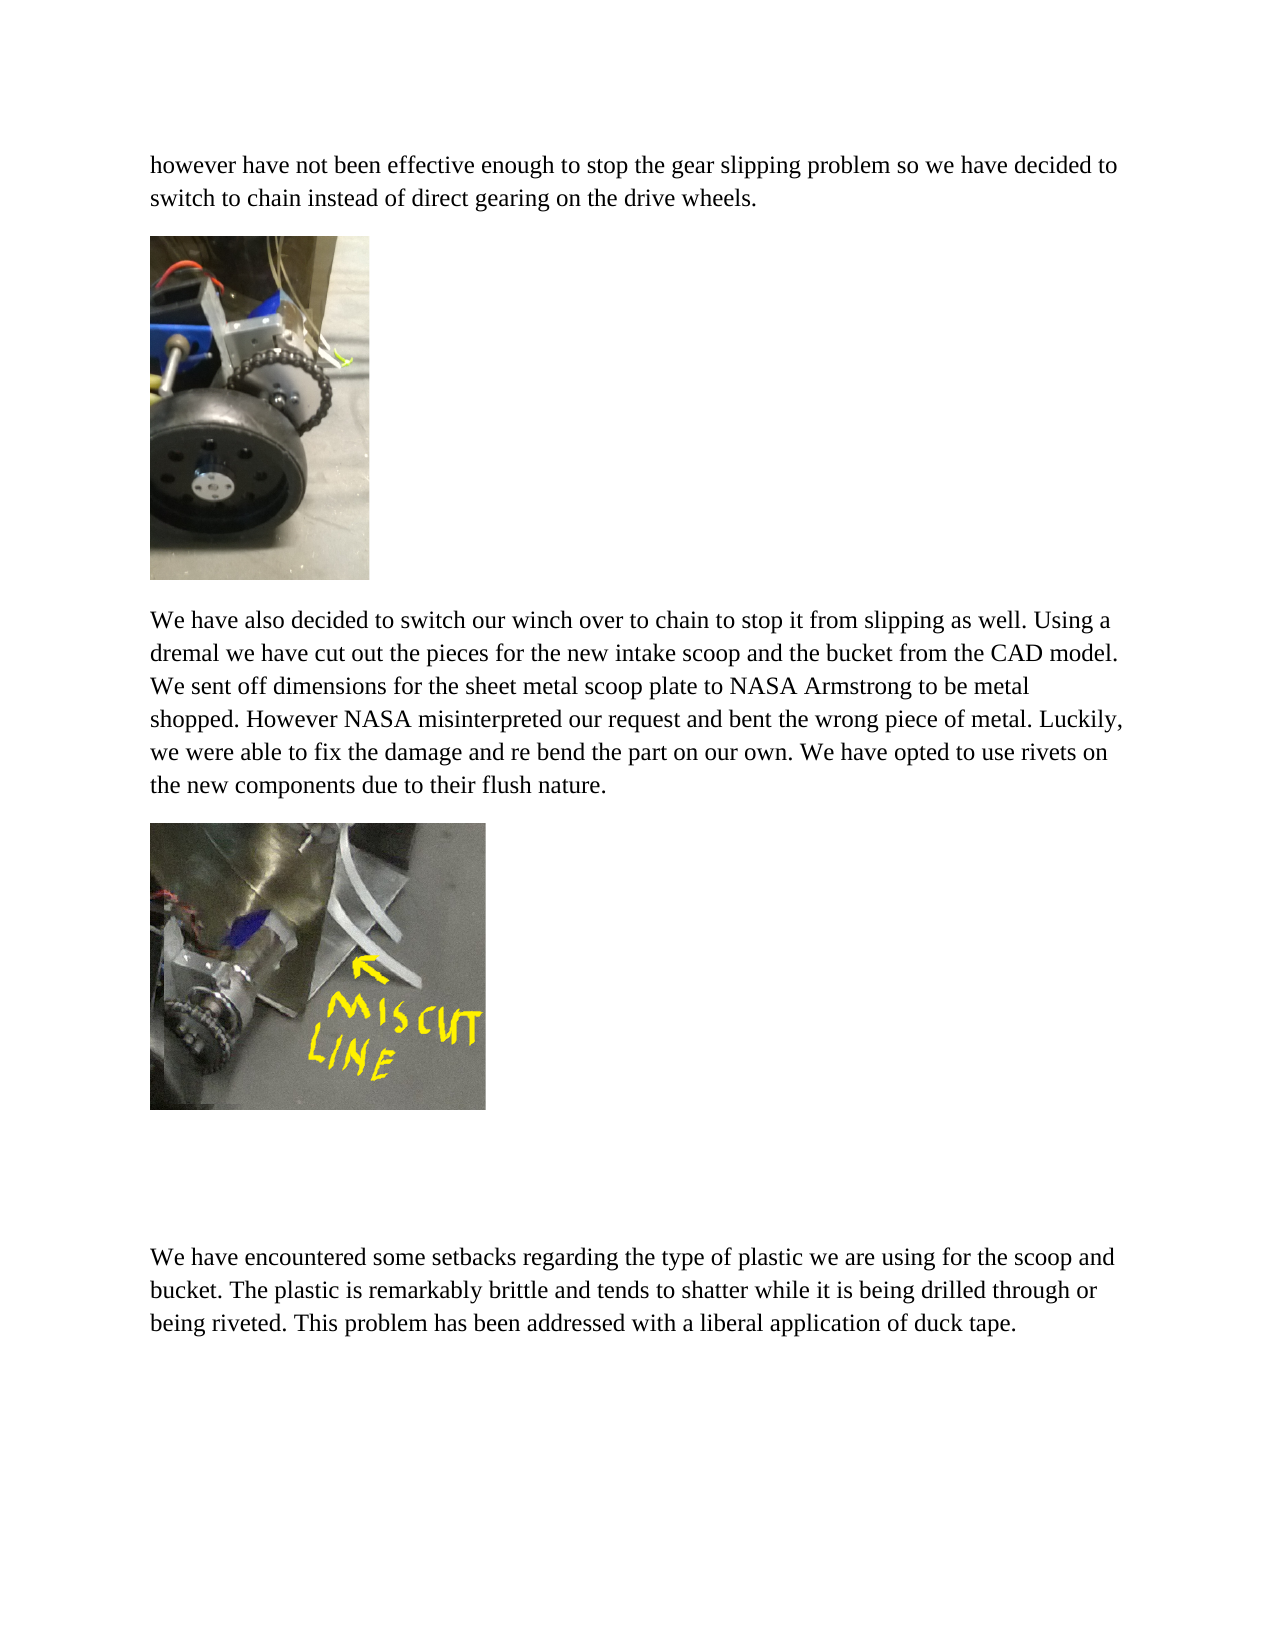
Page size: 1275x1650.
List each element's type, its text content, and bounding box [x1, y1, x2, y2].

picture [150, 236, 370, 580]
text We have also decided to switch our winch over to chain to stop it from slipping as well. Using a dremal we have cut out the pieces for the new intake scoop and the bucket from the CAD model. We sent off dimensions for the sheet metal scoop plate to NASA Armstrong to be metal shopped. However NASA misinterpreted our request and bent the wrong piece of metal. Luckily, we were able to fix the damage and re bend the part on our own. We have opted to use rivets on the new components due to their flush nature. [150, 605, 1125, 799]
picture [150, 823, 486, 1110]
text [150, 150, 1125, 212]
text We have encountered some setbacks regarding the type of plastic we are using for the scoop and bucket. The plastic is remarkably brittle and tends to shatter while it is being drilled through or being riveted. This problem has been addressed with a liberal application of duck tape. [150, 1242, 1125, 1337]
